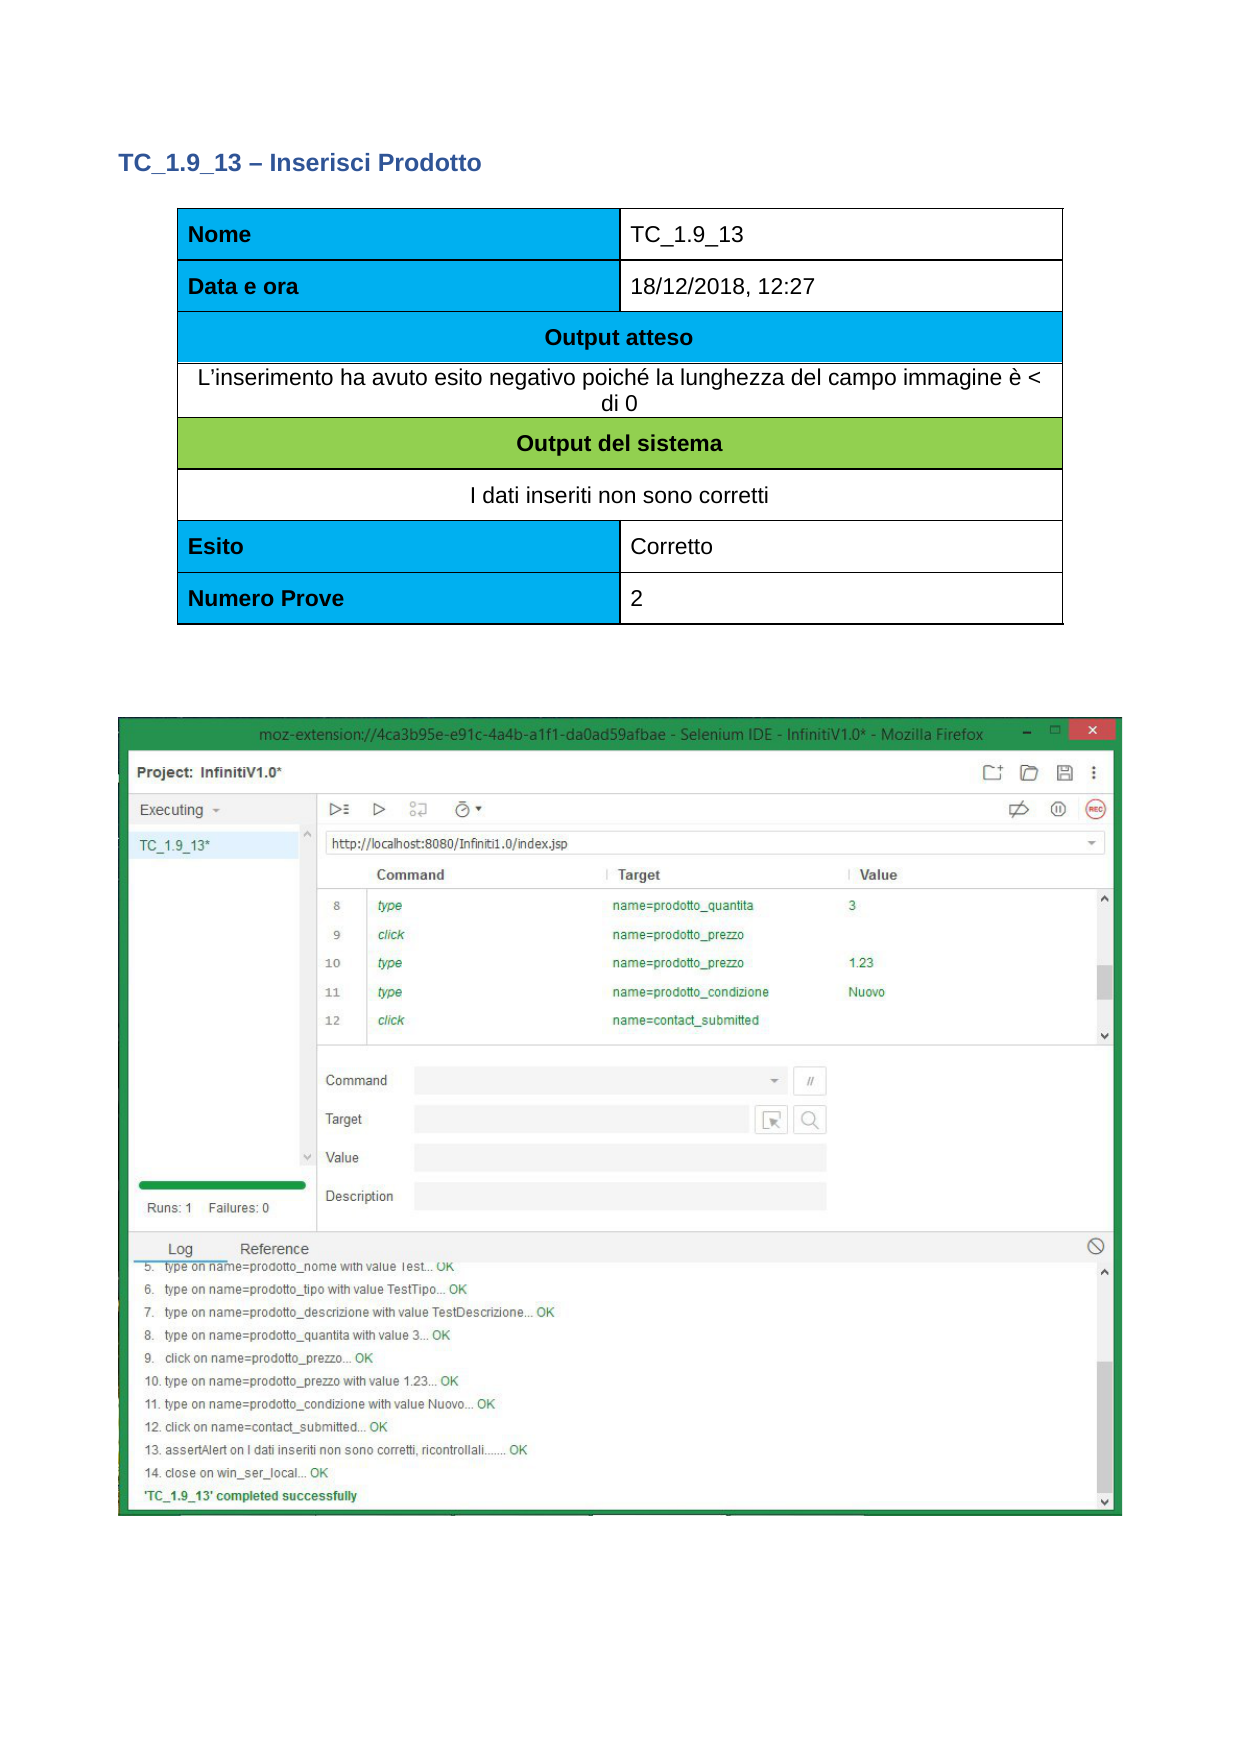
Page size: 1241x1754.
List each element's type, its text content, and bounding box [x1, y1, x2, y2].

table_cell I dati inseriti non sono corretti [178, 470, 1062, 520]
table_cell 2 [621, 573, 1062, 623]
table_cell Output del sistema [178, 418, 1062, 468]
table_cell Numero Prove [178, 573, 619, 623]
table_header TC_1.9_13 [621, 209, 1062, 259]
table_header Nome [178, 209, 619, 259]
subtitle TC_1.9_13 – Inserisci Prodotto [118, 148, 1122, 176]
table_cell Esito [178, 521, 619, 571]
table_cell L’inserimento ha avuto esito negativo poiché la lunghezza del campo immagine è < di 0 [178, 364, 1062, 417]
table_cell 18/12/2018, 12:27 [621, 261, 1062, 311]
table_cell Output atteso [178, 312, 1062, 362]
picture [118, 717, 1123, 1516]
table_cell Corretto [621, 521, 1062, 571]
table_cell Data e ora [178, 261, 619, 311]
